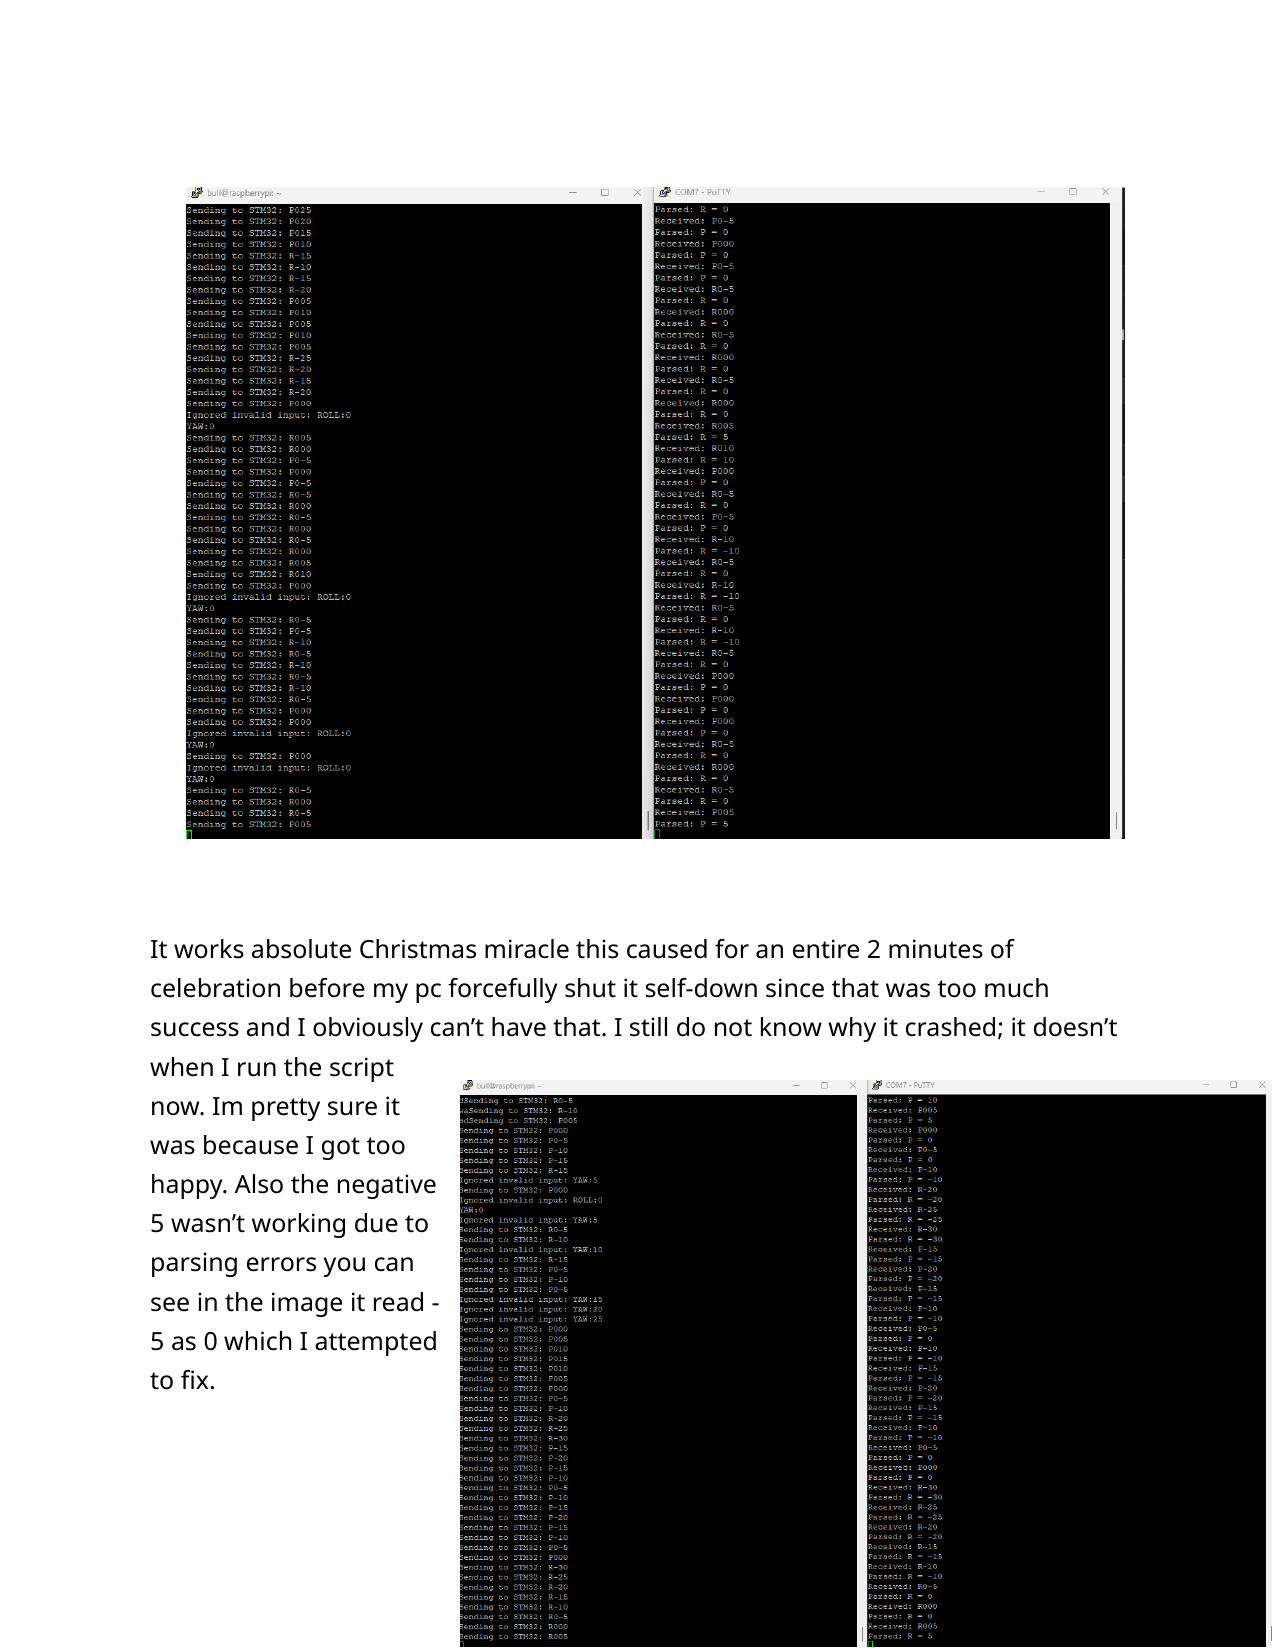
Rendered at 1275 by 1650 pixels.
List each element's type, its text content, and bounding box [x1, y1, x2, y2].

picture [186, 187, 1125, 839]
text It works absolute Christmas miracle this caused for an entire 2 minutes of celebration before my pc forcefully shut it self-down since that was too much success and I obviously can’t have that. I still do not know why it crashed; it doesn’t when I run the script now. Im pretty sure it was because I got too happy. Also the negative 5 wasn’t working due to parsing errors you can see in the image it read -5 as 0 which I attempted to fix. [150, 932, 1125, 1397]
picture [459, 1080, 1271, 1646]
